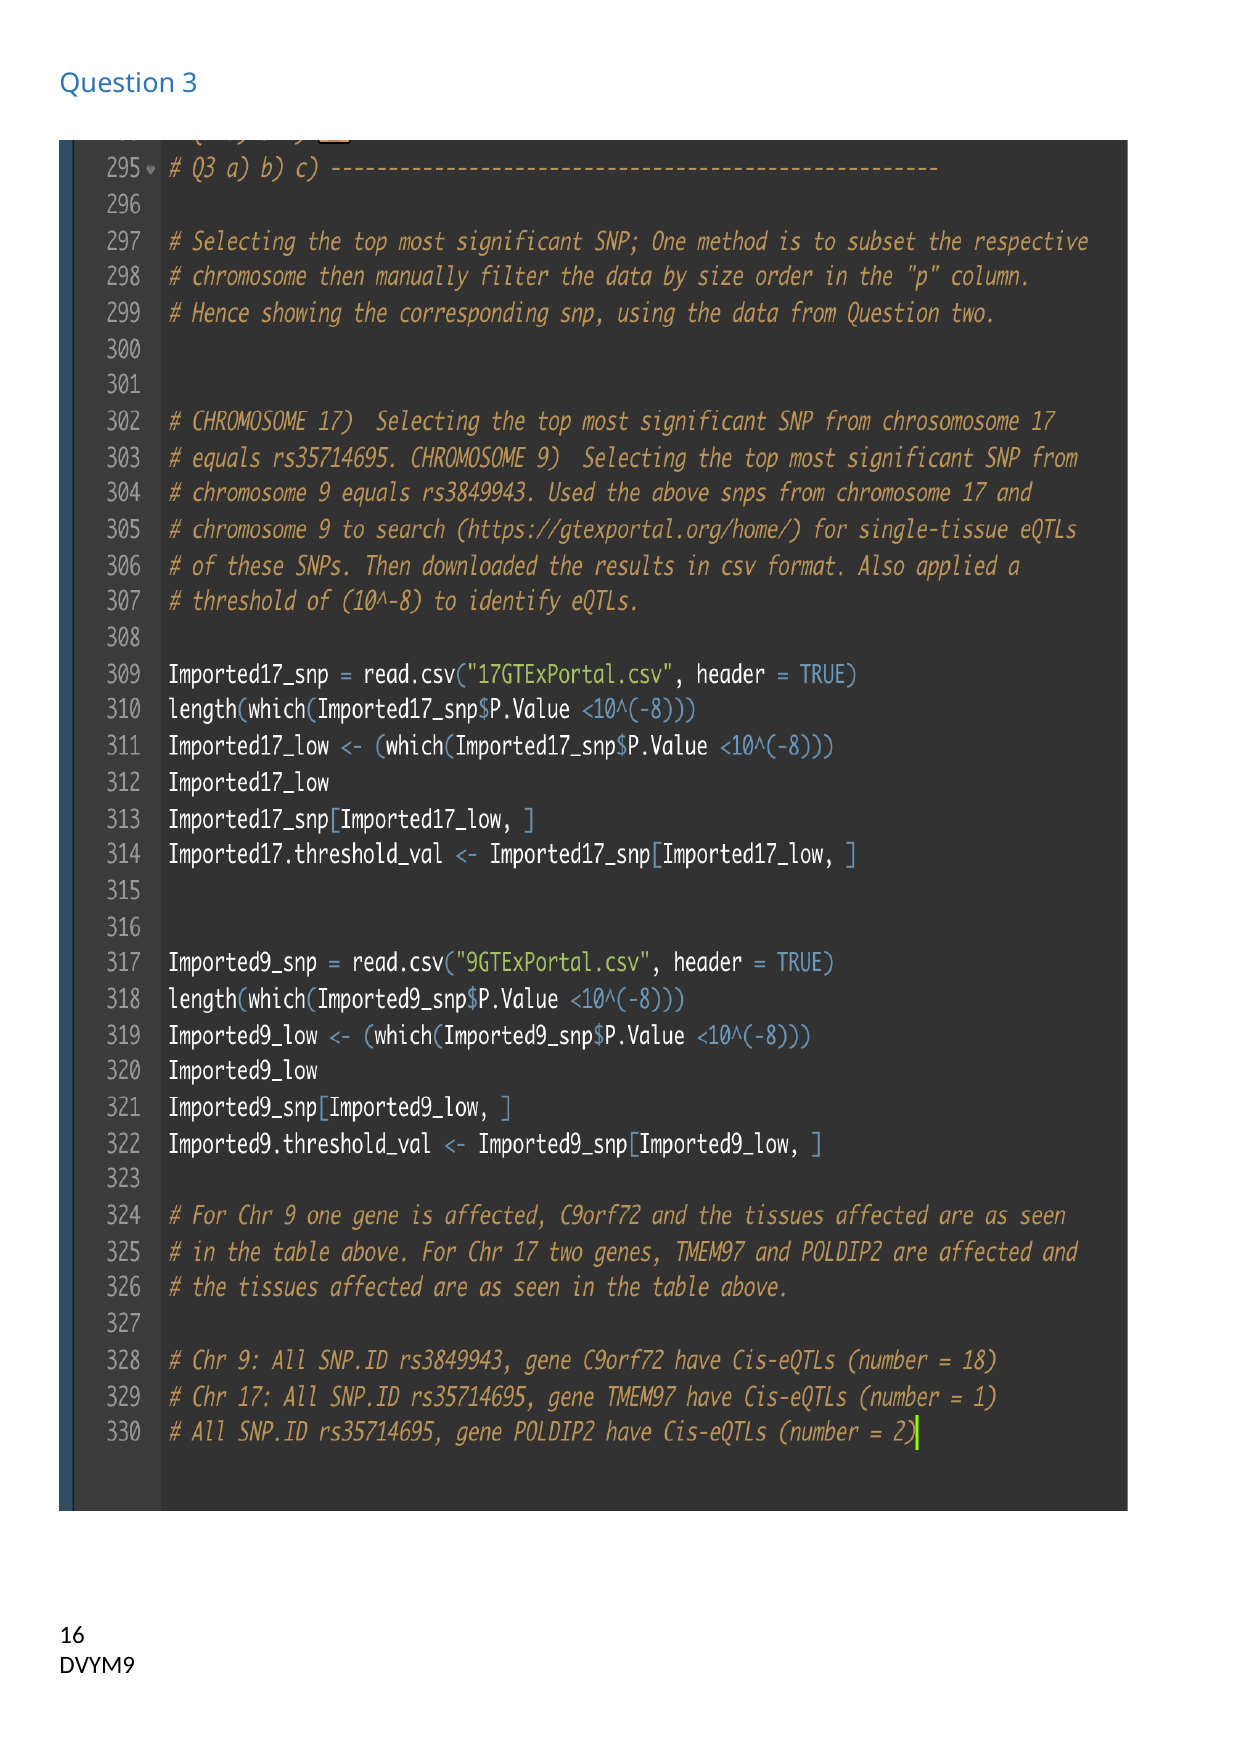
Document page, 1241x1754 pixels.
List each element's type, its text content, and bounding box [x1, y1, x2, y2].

subtitle Question 3 [59, 63, 1181, 100]
picture [59, 140, 1128, 1511]
